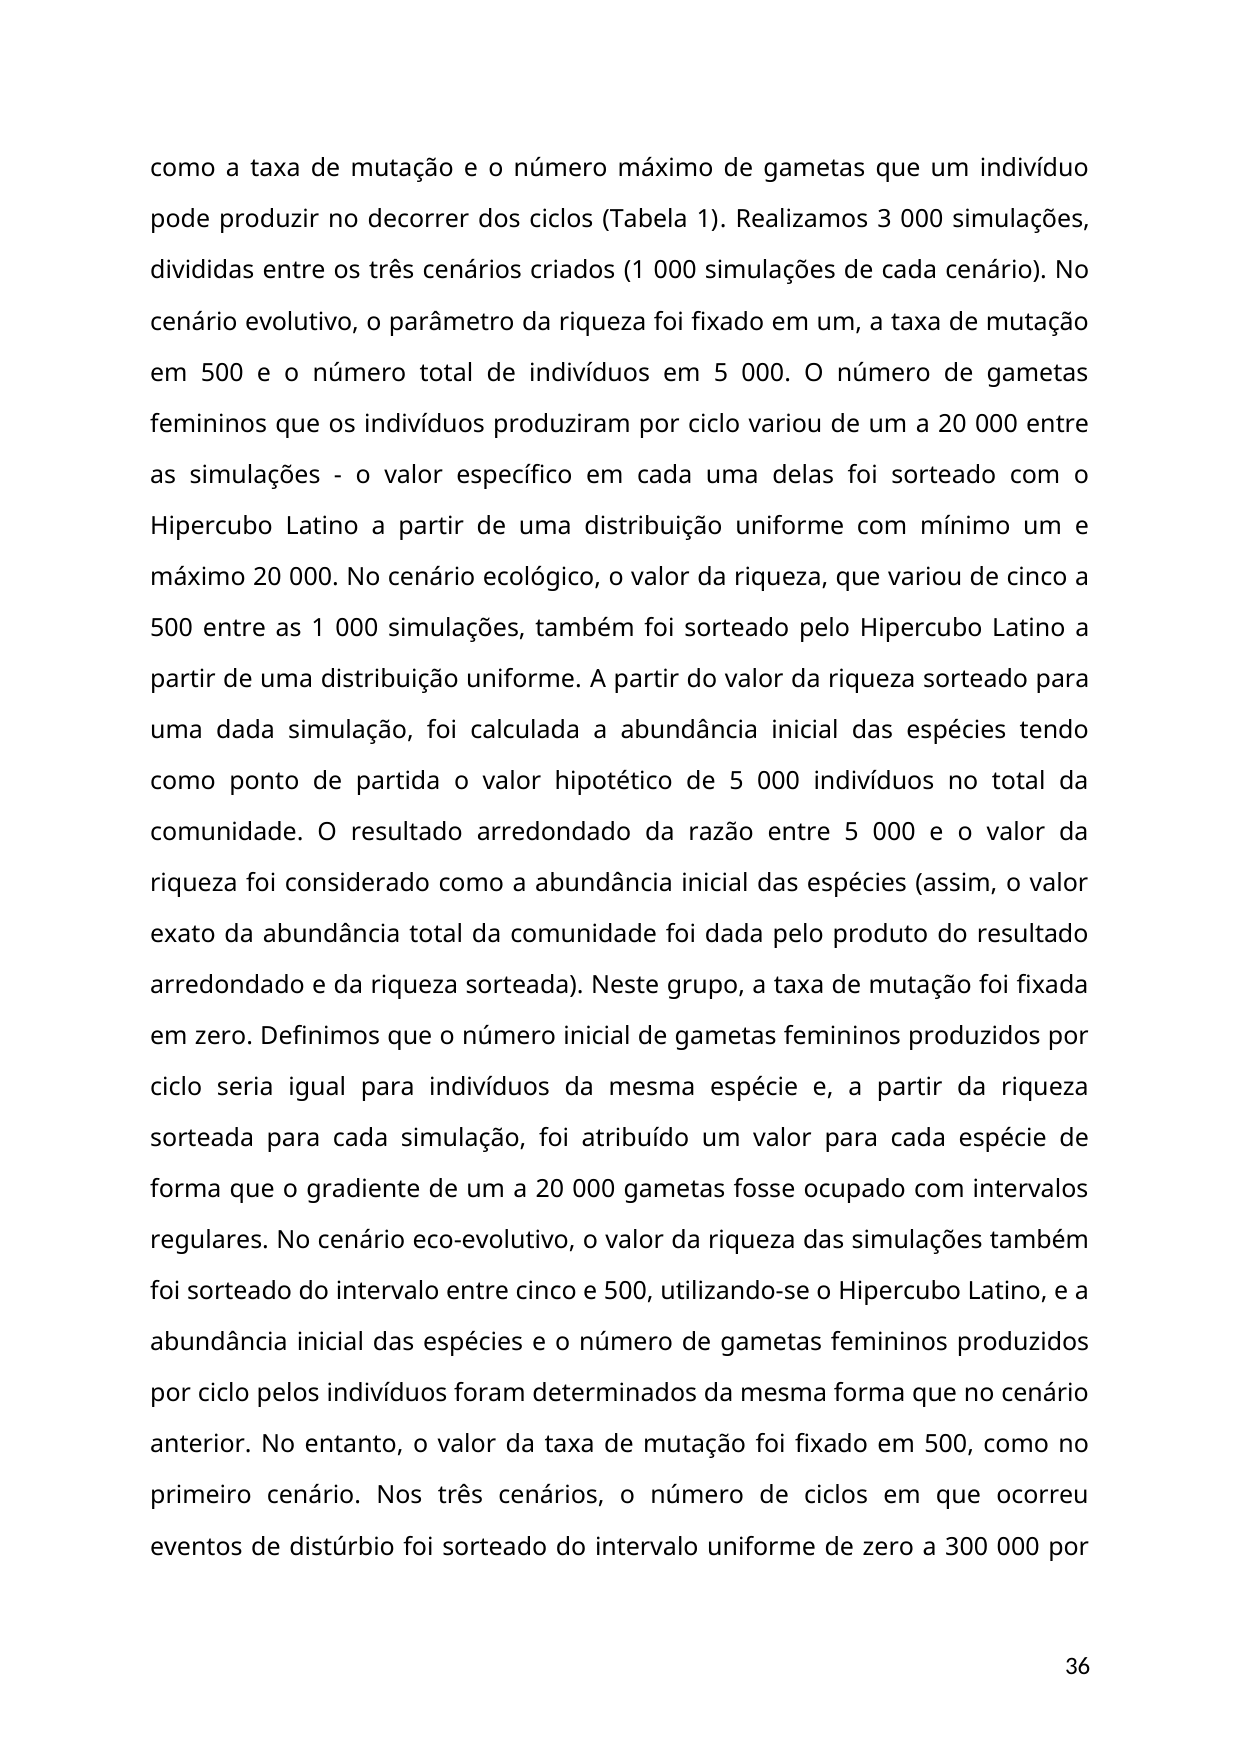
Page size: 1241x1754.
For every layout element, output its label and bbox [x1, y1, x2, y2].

text [150, 150, 1090, 1562]
